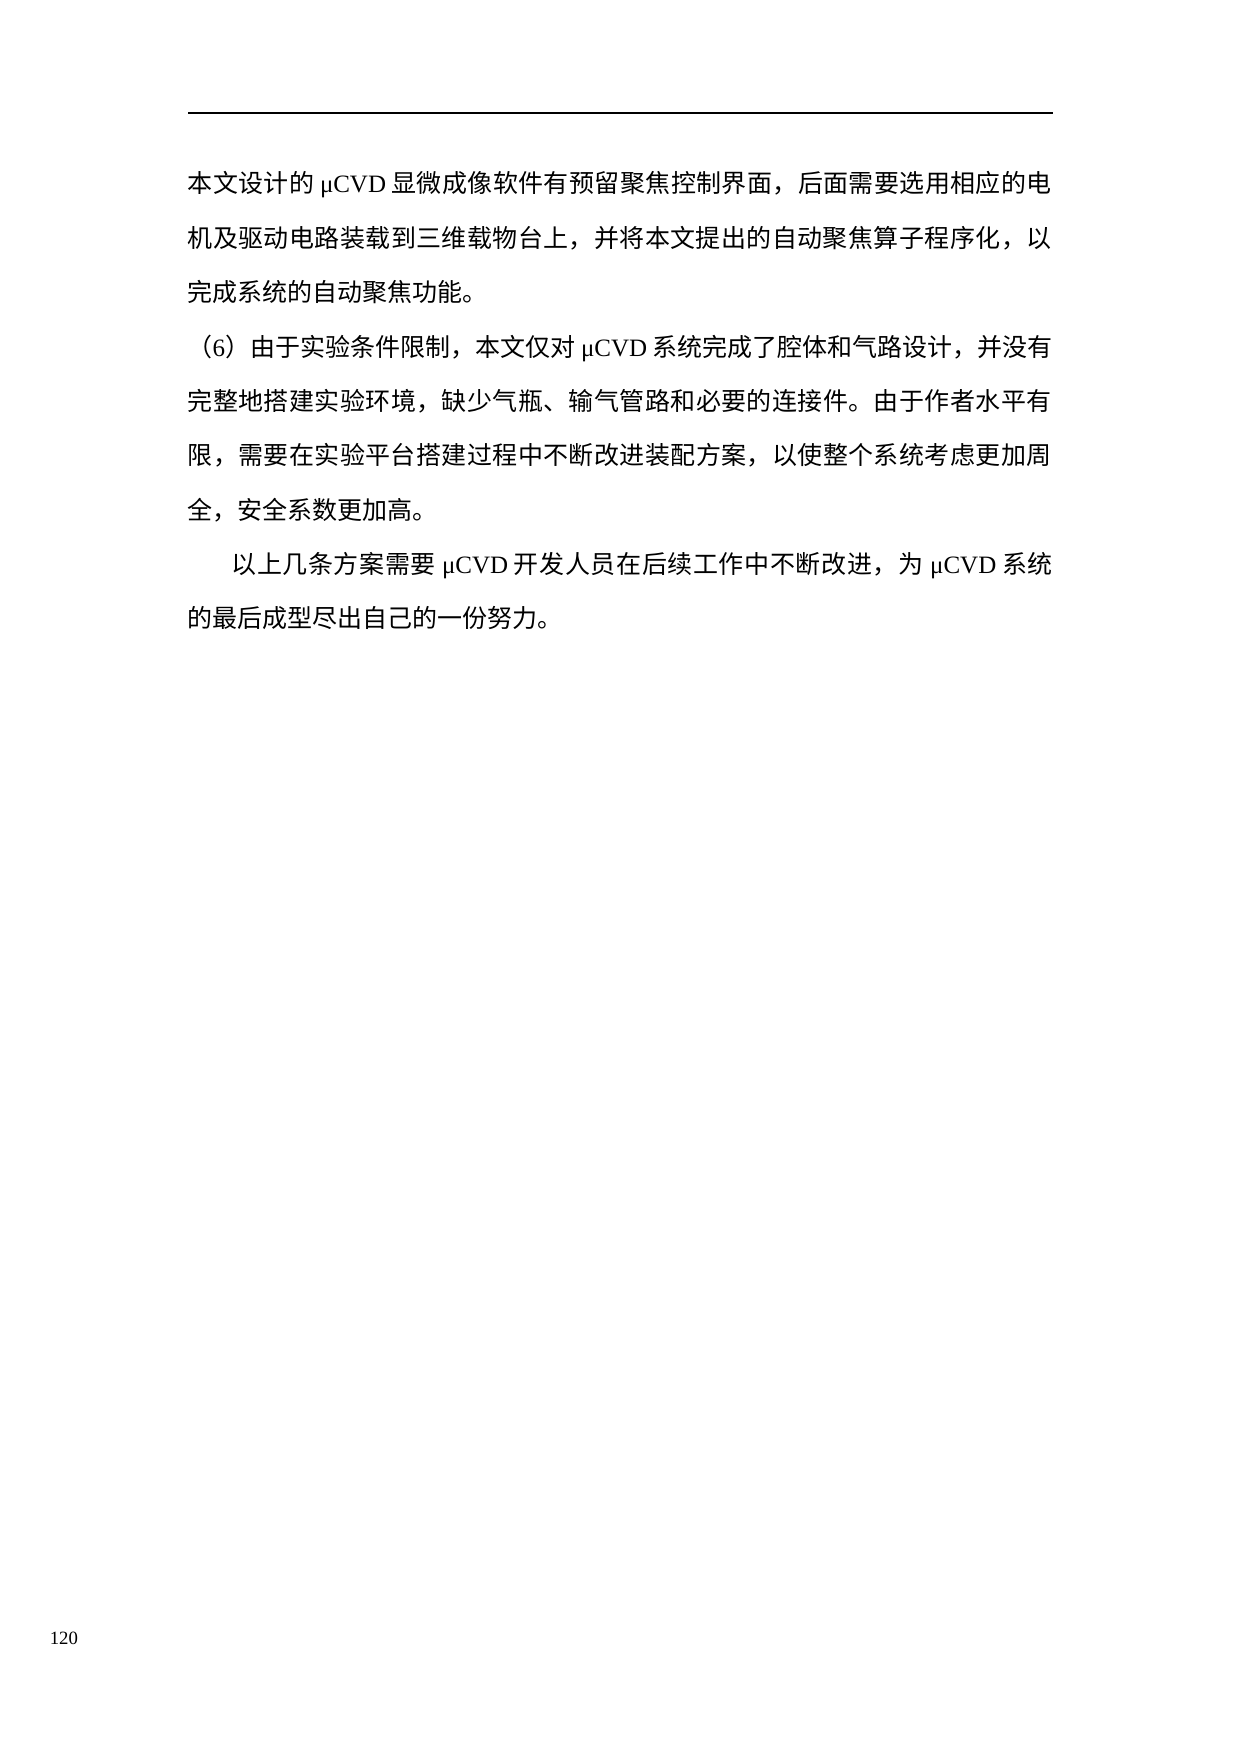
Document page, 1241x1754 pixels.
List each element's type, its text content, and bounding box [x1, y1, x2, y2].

list 以上几条方案需要μCVD开发人员在后续工作中不断改进，为μCVD系统的最后成型尽出自己的一份努力。 [187, 544, 1053, 635]
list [187, 164, 1053, 309]
list 由于实验条件限制，本文仅对μCVD系统完成了腔体和气路设计，并没有完整地搭建实验环境，缺少气瓶、输气管路和必要的连接件。由于作者水平有限，需要在实验平台搭建过程中不断改进装配方案，以使整个系统考虑更加周全，安全系数更加高。 [187, 327, 1053, 526]
